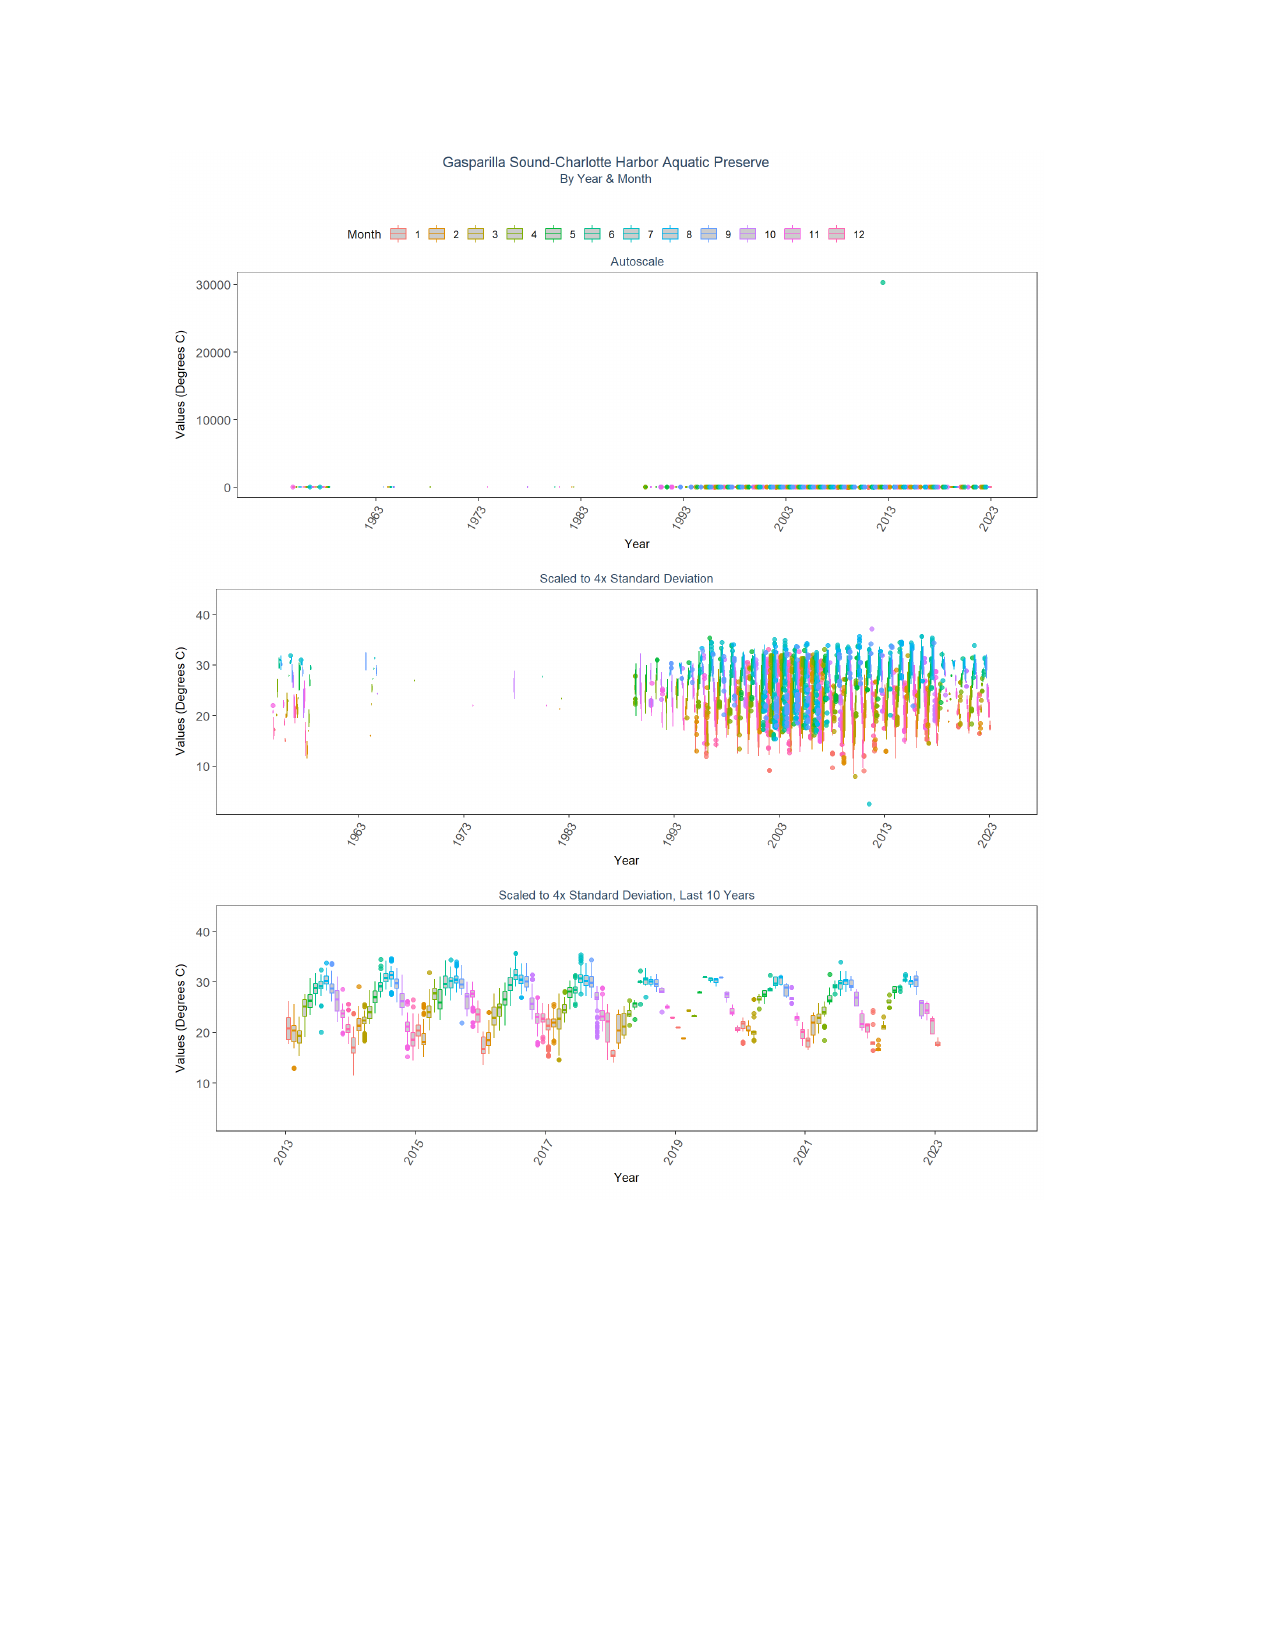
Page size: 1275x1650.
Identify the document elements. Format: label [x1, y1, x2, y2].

picture [168, 150, 1044, 1200]
